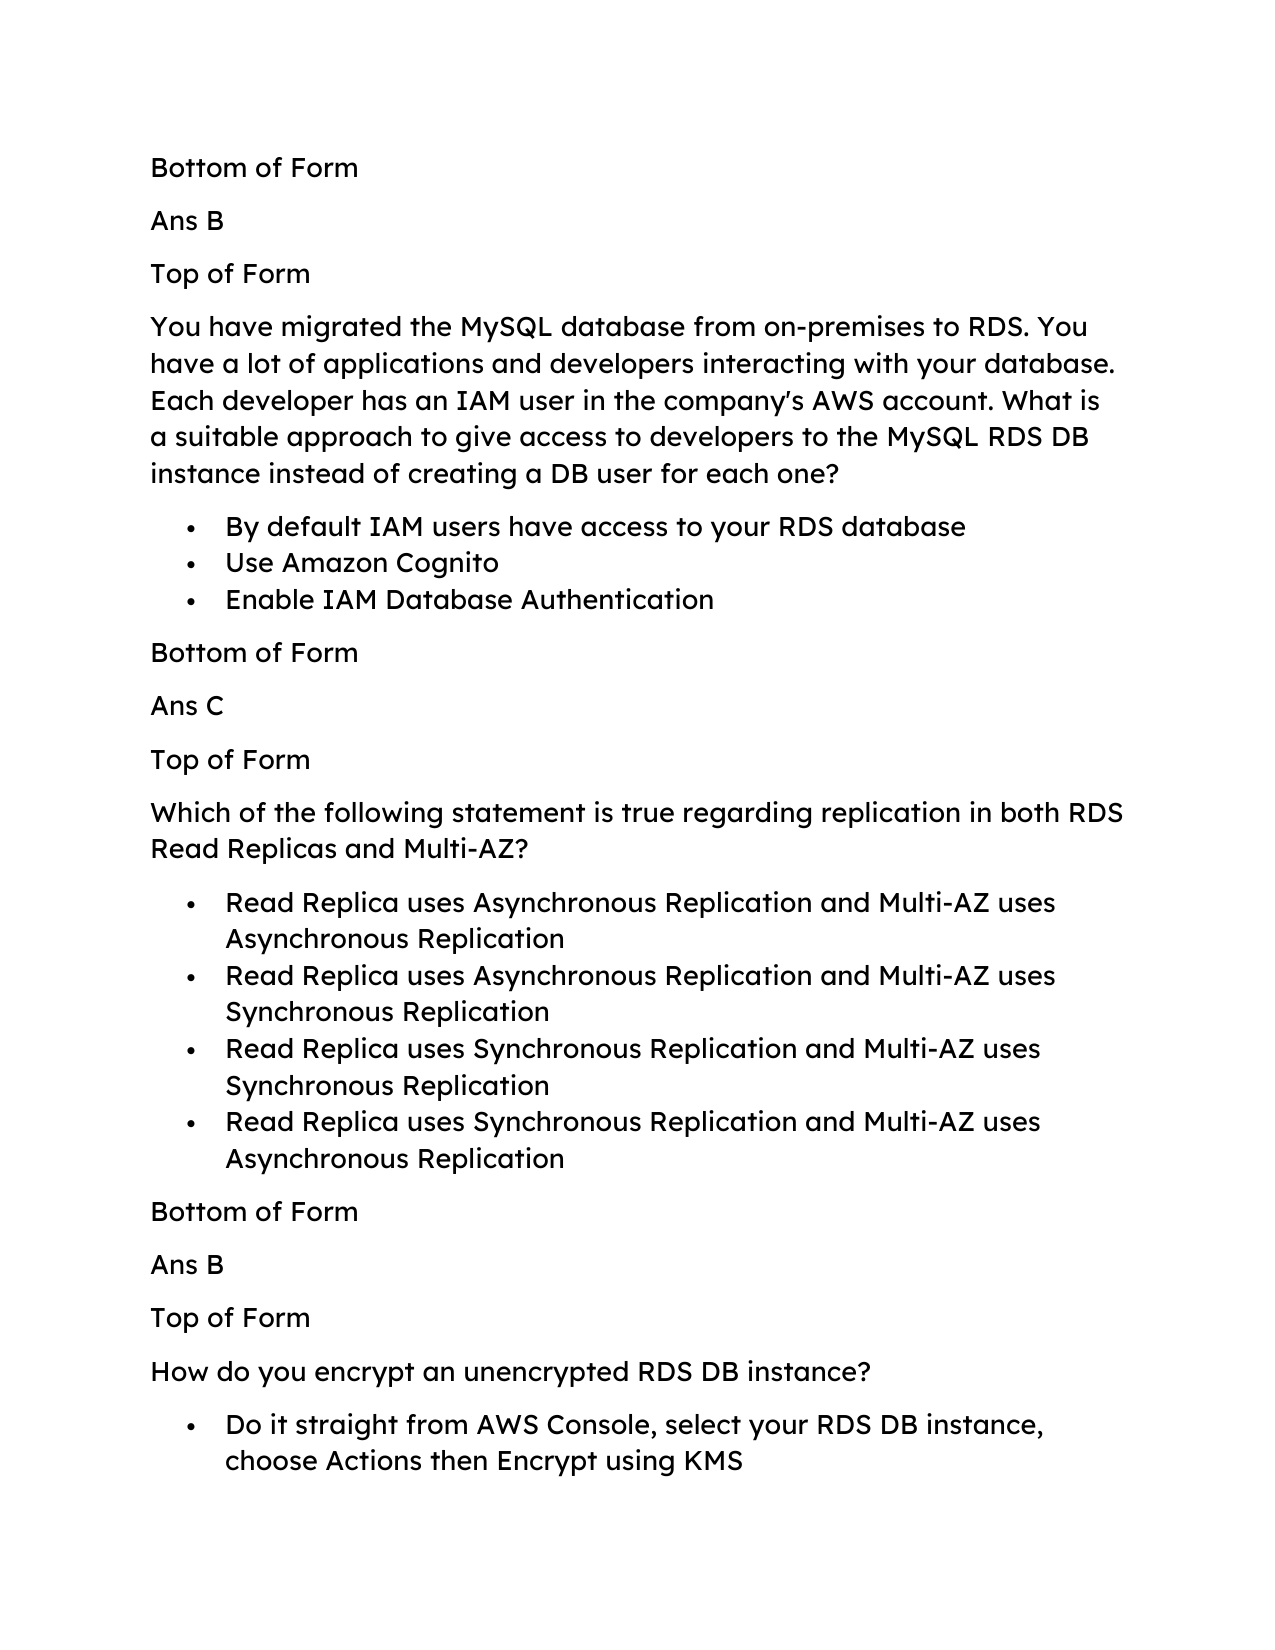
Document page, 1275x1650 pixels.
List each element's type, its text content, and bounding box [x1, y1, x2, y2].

text Bottom of Form [150, 636, 1125, 669]
text Bottom of Form [150, 150, 1125, 184]
text You have migrated the MySQL database from on-premises to RDS. You have a lot of applications and developers interacting with your database. Each developer has an IAM user in the company's AWS account. What is a suitable approach to give access to developers to the MySQL RDS DB instance instead of creating a DB user for each one? [150, 310, 1125, 490]
list Read Replica uses Synchronous Replication and Multi-AZ uses Asynchronous Replication [187, 1104, 1125, 1175]
list Use Amazon Cognito [187, 546, 1125, 579]
list Do it straight from AWS Console, select your RDS DB instance, choose Actions then Encrypt using KMS [187, 1407, 1125, 1477]
text How do you encrypt an unencrypted RDS DB instance? [150, 1354, 1125, 1388]
text Ans B [150, 1247, 1125, 1281]
list Read Replica uses Synchronous Replication and Multi-AZ uses Synchronous Replication [187, 1031, 1125, 1102]
text Which of the following statement is true regarding replication in both RDS Read Replicas and Multi-AZ? [150, 795, 1125, 866]
text Ans C [150, 689, 1125, 723]
list Enable IAM Database Authentication [187, 582, 1125, 616]
text Bottom of Form [150, 1194, 1125, 1228]
list By default IAM users have access to your RDS database [187, 509, 1125, 543]
text Top of Form [150, 1301, 1125, 1334]
list Read Replica uses Asynchronous Replication and Multi-AZ uses Synchronous Replication [187, 958, 1125, 1028]
list Read Replica uses Asynchronous Replication and Multi-AZ uses Asynchronous Replication [187, 885, 1125, 955]
text Ans B [150, 203, 1125, 237]
text Top of Form [150, 256, 1125, 290]
text Top of Form [150, 742, 1125, 776]
